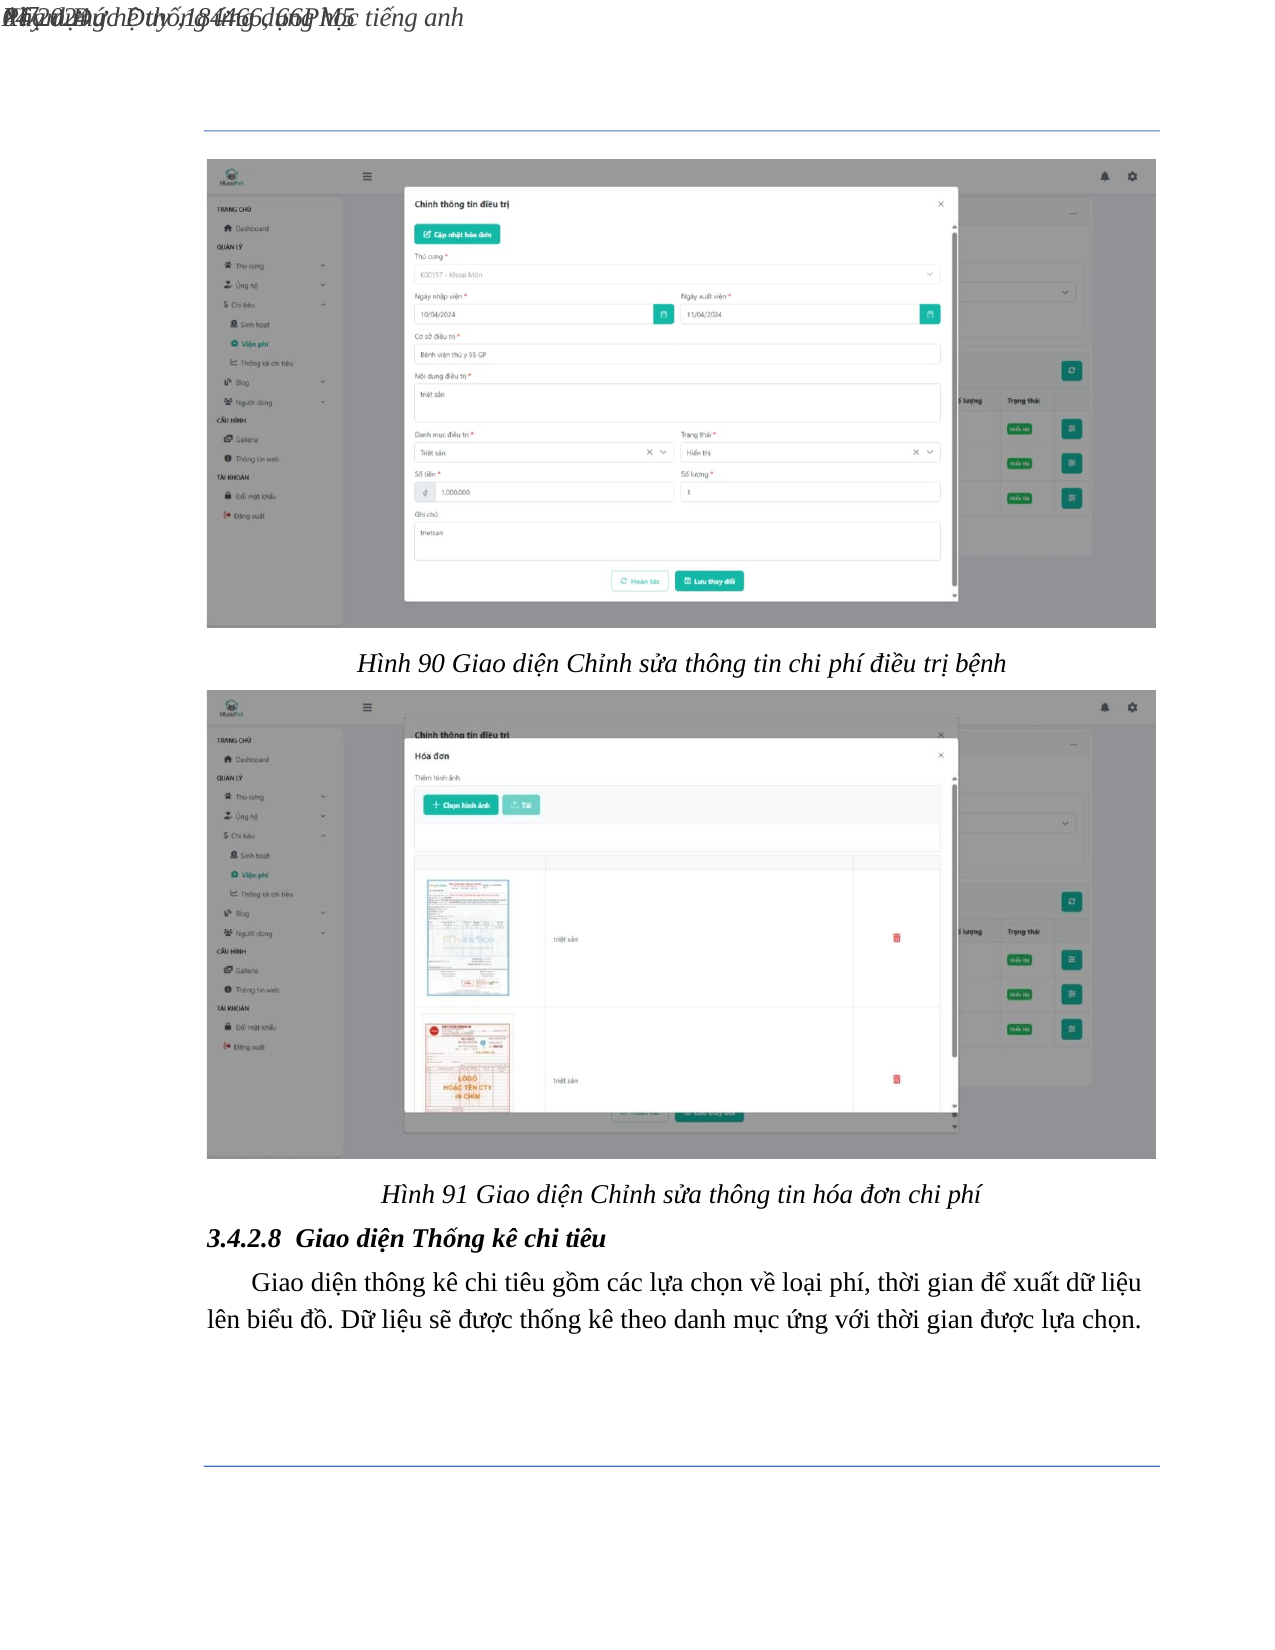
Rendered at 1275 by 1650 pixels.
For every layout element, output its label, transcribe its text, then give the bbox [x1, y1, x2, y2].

text Hình 90 Giao diện Chỉnh sửa thông tin chi phí điều trị bệnh [340, 647, 1023, 678]
picture [206, 690, 1156, 1159]
picture [206, 159, 1156, 628]
text Hình 91 Giao diện Chỉnh sửa thông tin hóa đơn chi phí [381, 708, 1189, 1210]
subtitle Giao diện Thống kê chi tiêu [207, 1222, 1189, 1253]
text Giao diện thông kê chi tiêu gồm các lựa chọn về loại phí, thời gian để xuất dữ liệu lên biểu đồ. Dữ liệu sẽ được thống kê theo danh mục ứng với thời gian được lựa chọn. [207, 1266, 1156, 1334]
